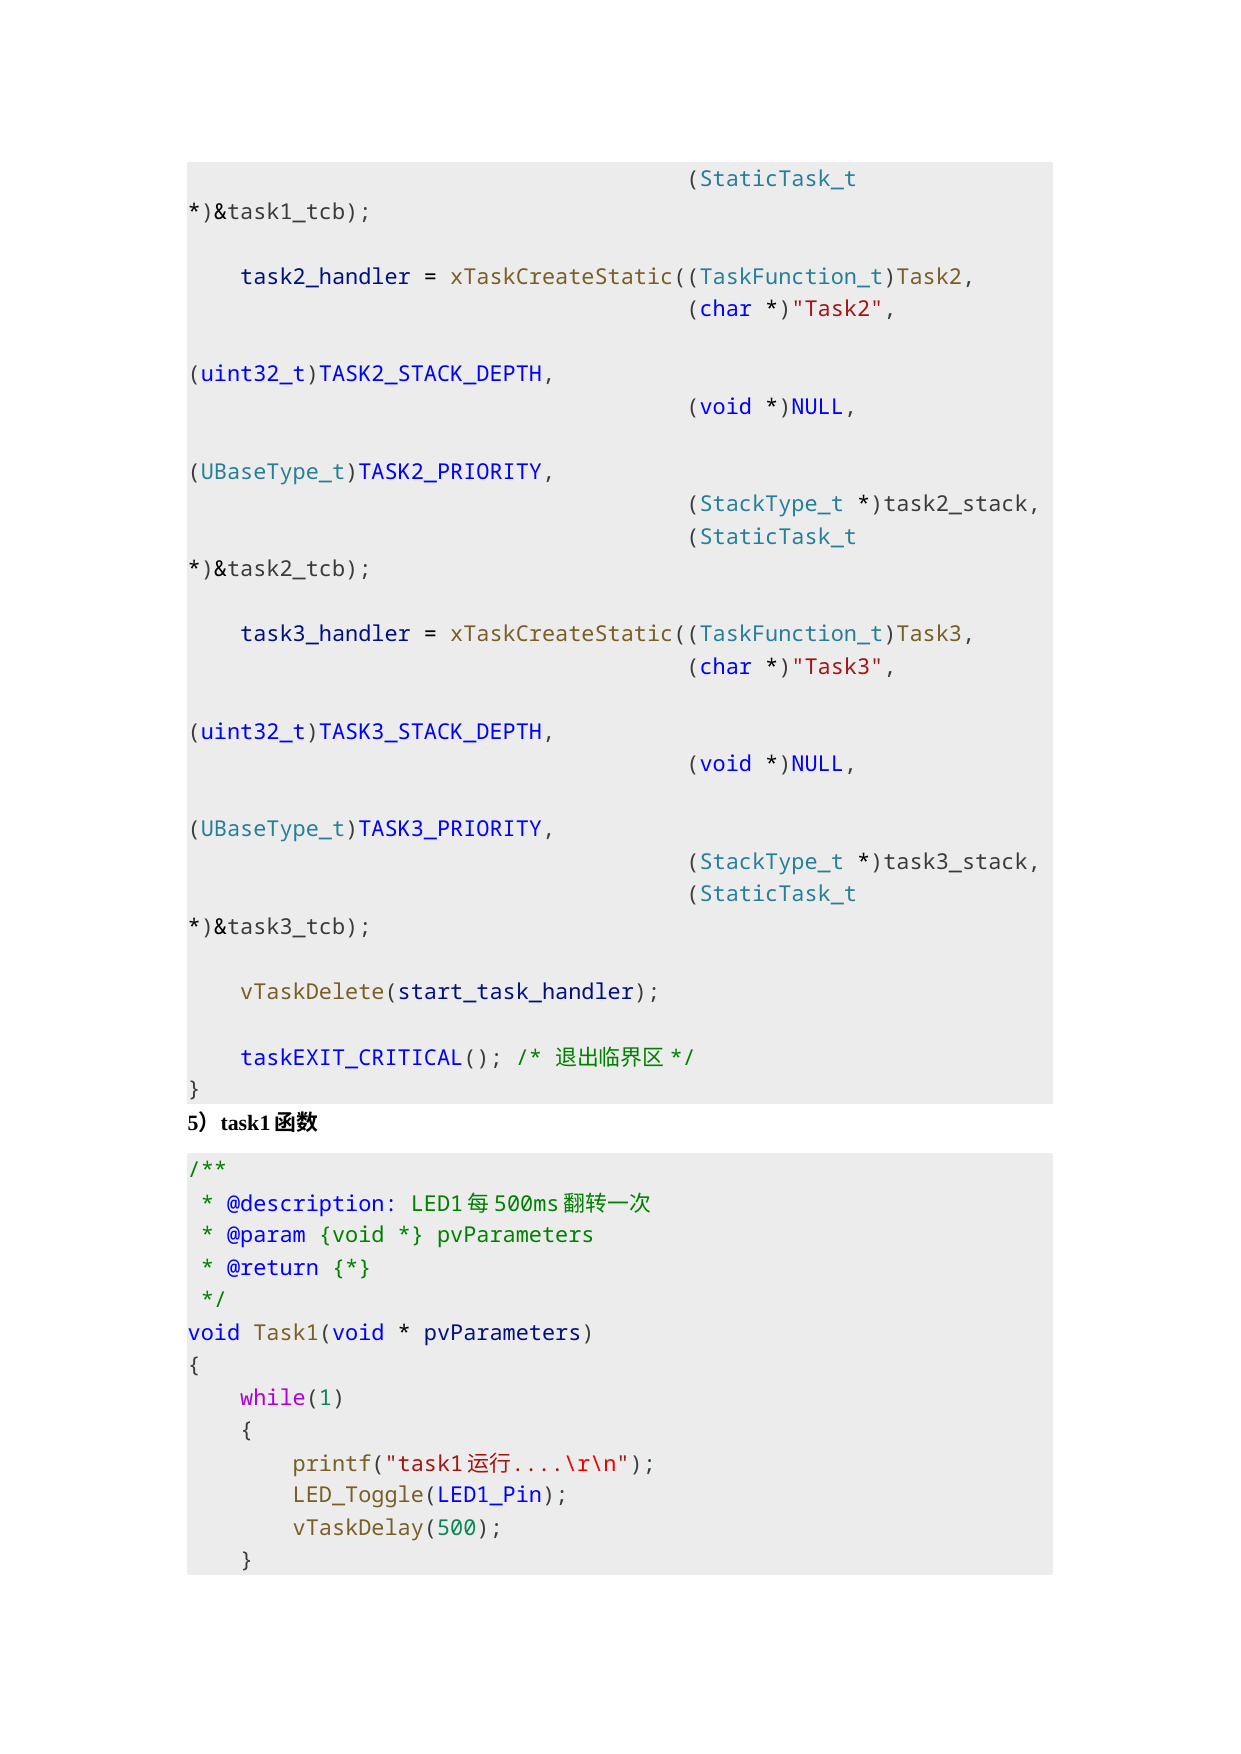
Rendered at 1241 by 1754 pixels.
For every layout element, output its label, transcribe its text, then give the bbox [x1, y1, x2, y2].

text while(1) [187, 1380, 1053, 1413]
text (char *)"Task3", [187, 649, 1053, 682]
text { [187, 1348, 1053, 1380]
text * @return {*} [187, 1250, 1053, 1283]
text * @description: LED1每500ms翻转一次 [187, 1185, 1053, 1218]
text task1函数 [187, 1104, 1053, 1137]
text * @param {void *} pvParameters [187, 1218, 1053, 1250]
text task3_handler = xTaskCreateStatic((TaskFunction_t)Task3, [187, 617, 1053, 649]
text (StaticTask_t *)&task3_tcb); [187, 877, 1053, 942]
text void Task1(void * pvParameters) [187, 1315, 1053, 1348]
text (StaticTask_t *)&task1_tcb); [187, 162, 1053, 227]
text } [187, 1072, 1053, 1104]
text (StackType_t *)task3_stack, [187, 844, 1053, 877]
text taskEXIT_CRITICAL(); /* 退出临界区 */ [187, 1039, 1053, 1072]
text task2_handler = xTaskCreateStatic((TaskFunction_t)Task2, [187, 259, 1053, 292]
text vTaskDelete(start_task_handler); [187, 974, 1053, 1007]
text } [187, 1543, 1053, 1575]
text printf("task1运行....\r\n"); [187, 1445, 1053, 1478]
text (UBaseType_t)TASK2_PRIORITY, [187, 422, 1053, 487]
text (uint32_t)TASK3_STACK_DEPTH, [187, 682, 1053, 747]
text (StaticTask_t *)&task2_tcb); [187, 519, 1053, 584]
text */ [187, 1283, 1053, 1315]
text (uint32_t)TASK2_STACK_DEPTH, [187, 324, 1053, 389]
text (void *)NULL, [187, 389, 1053, 422]
text LED_Toggle(LED1_Pin); [187, 1478, 1053, 1510]
text (char *)"Task2", [187, 292, 1053, 324]
text vTaskDelay(500); [187, 1510, 1053, 1543]
text /** [187, 1153, 1053, 1185]
text { [187, 1413, 1053, 1445]
text (StackType_t *)task2_stack, [187, 487, 1053, 519]
text (UBaseType_t)TASK3_PRIORITY, [187, 779, 1053, 844]
text (void *)NULL, [187, 747, 1053, 779]
